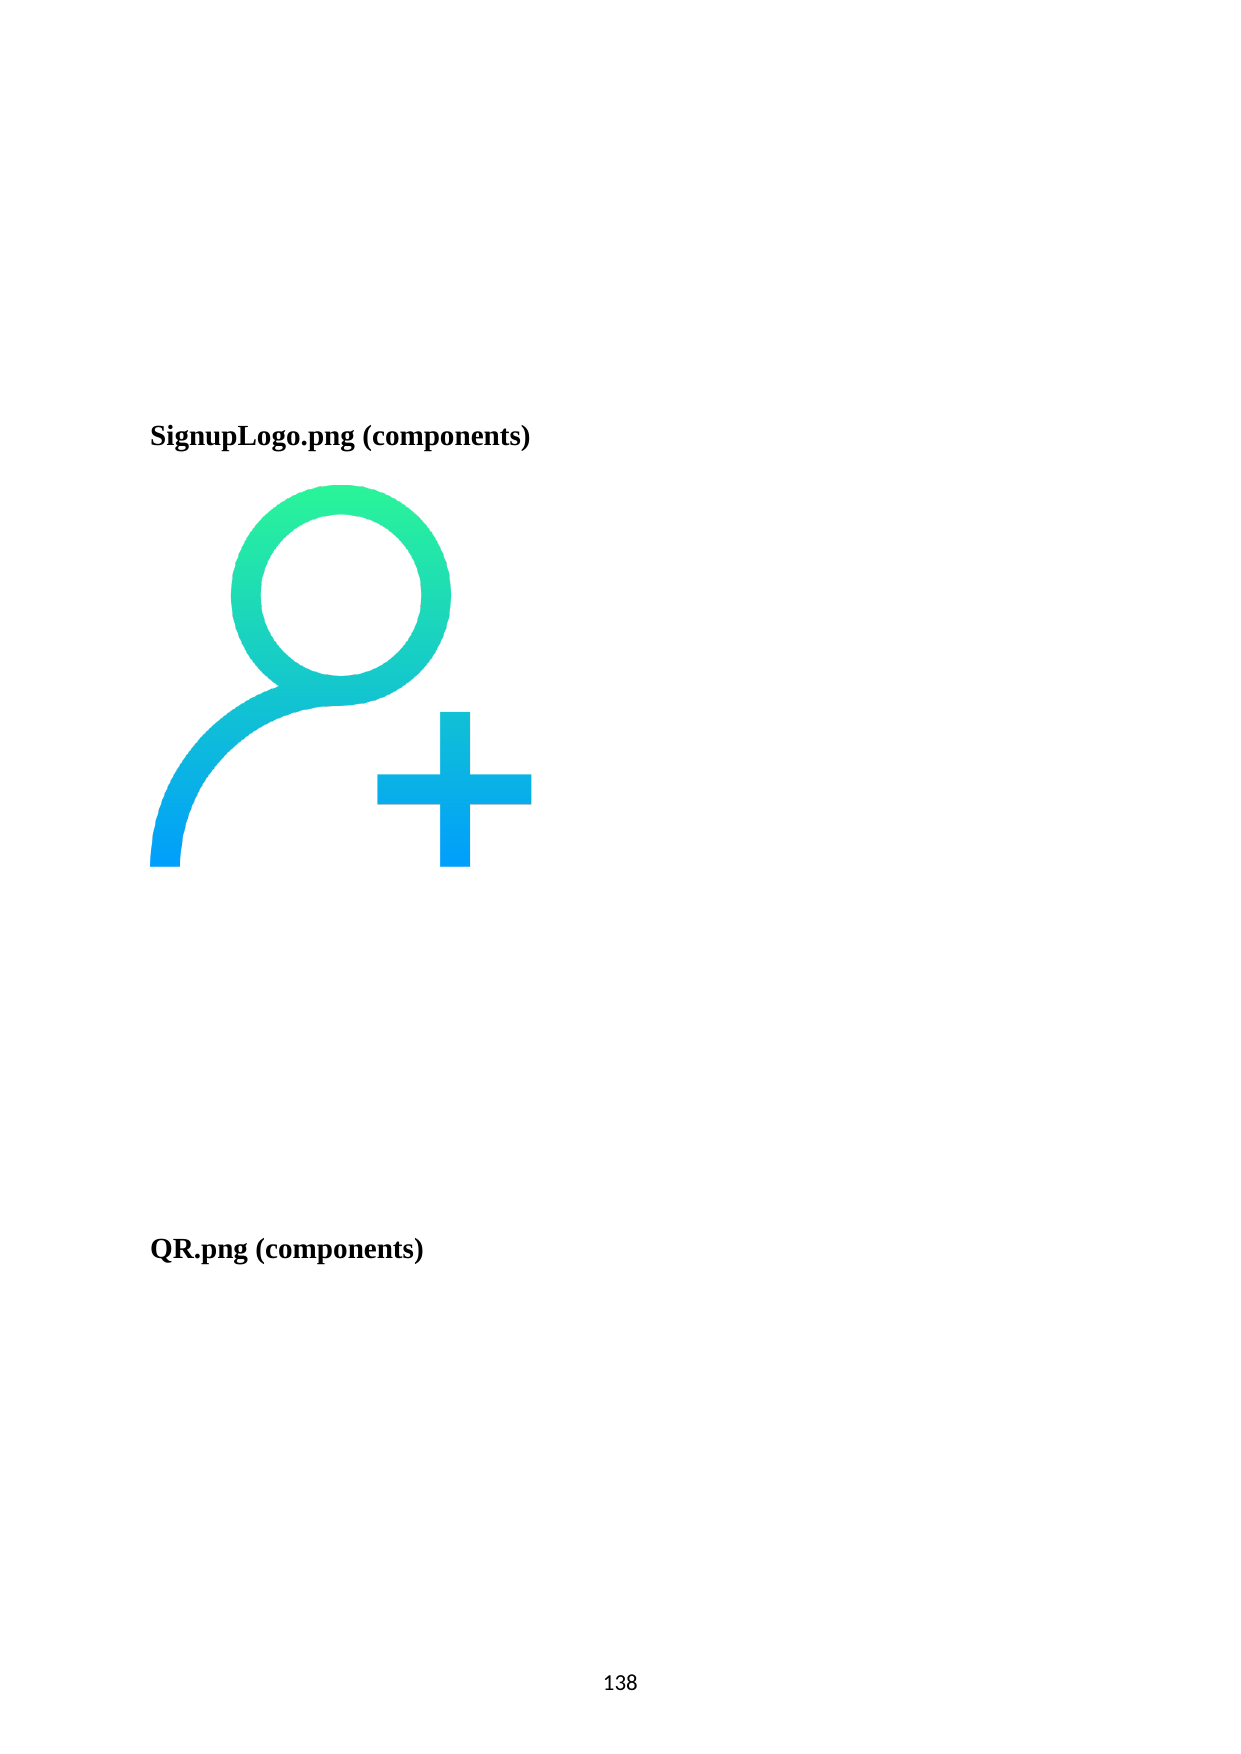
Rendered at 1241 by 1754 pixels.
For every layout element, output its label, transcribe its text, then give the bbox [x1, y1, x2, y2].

picture [150, 485, 532, 867]
text SignupLogo.png (components) [150, 418, 1090, 451]
text QR.png (components) [150, 1232, 1090, 1265]
